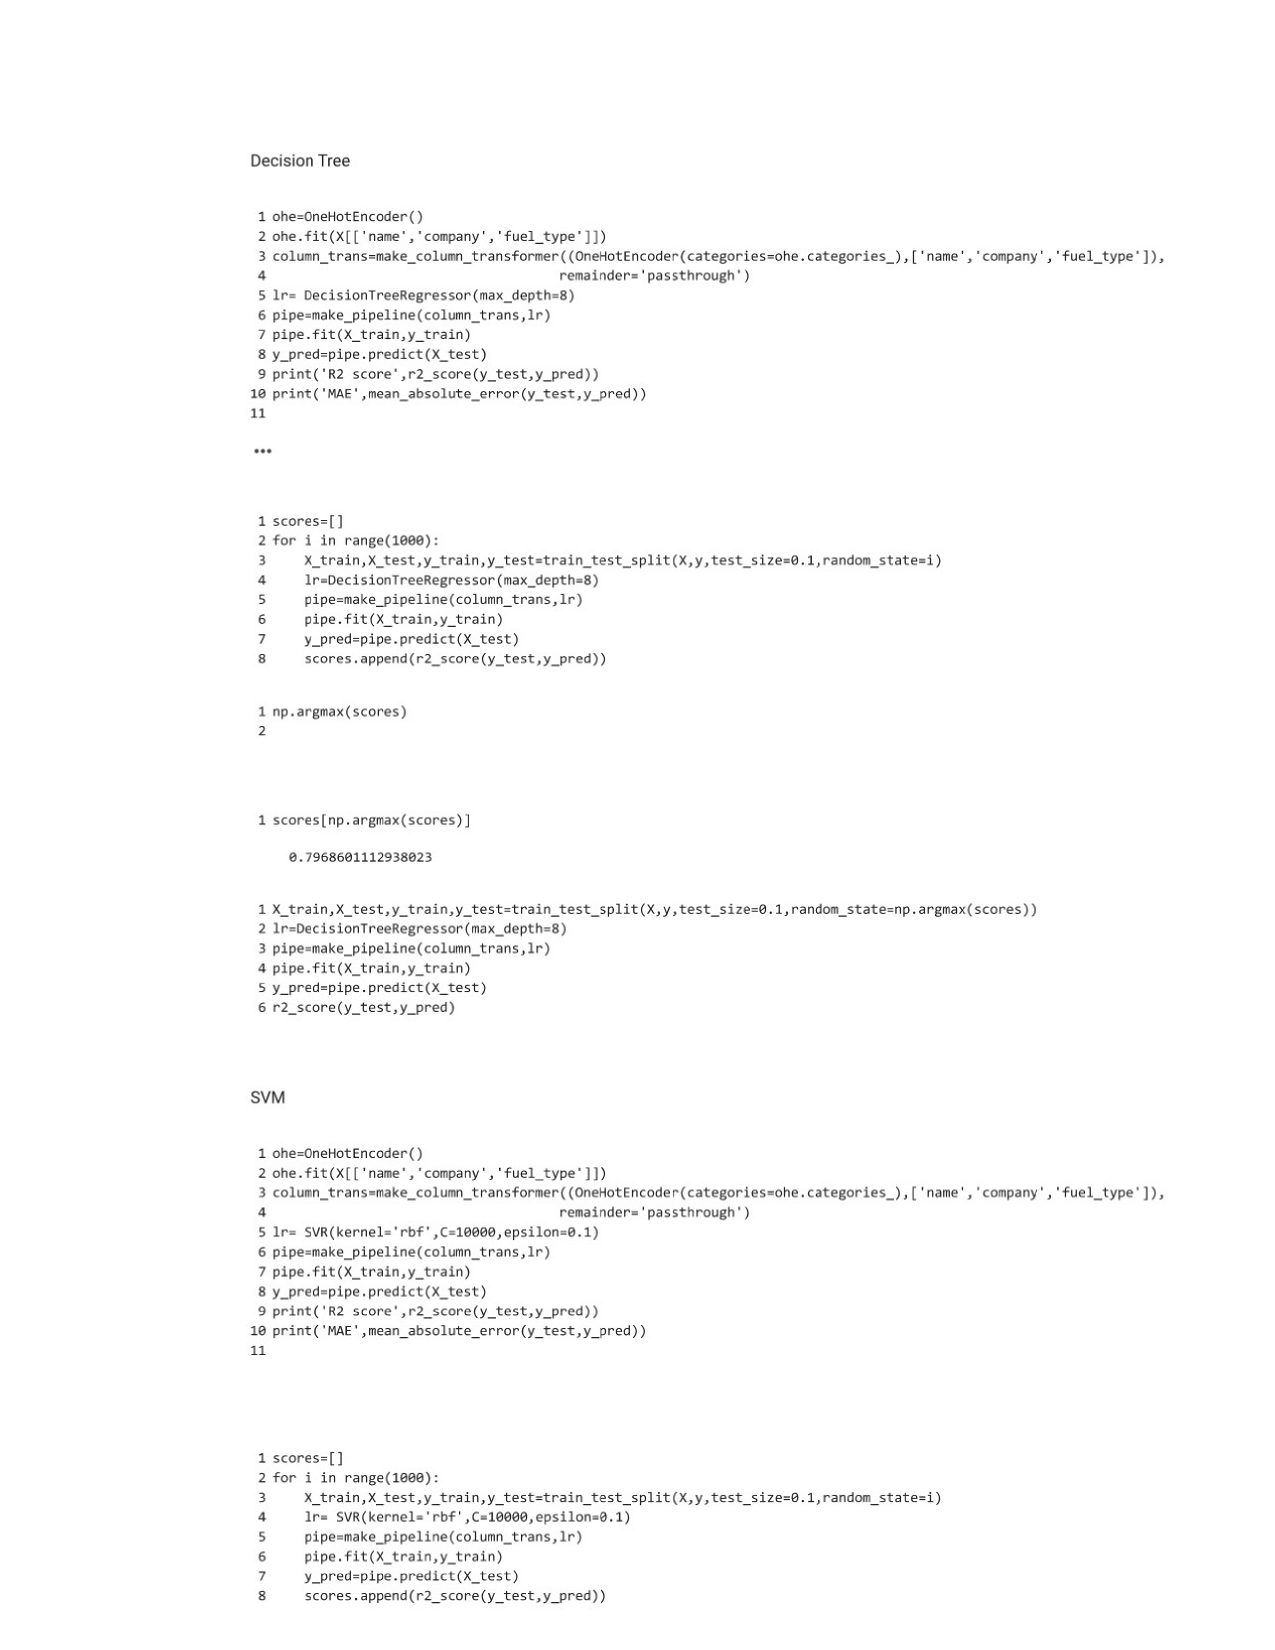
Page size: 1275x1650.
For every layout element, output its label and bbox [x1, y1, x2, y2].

picture [165, 111, 1222, 1616]
